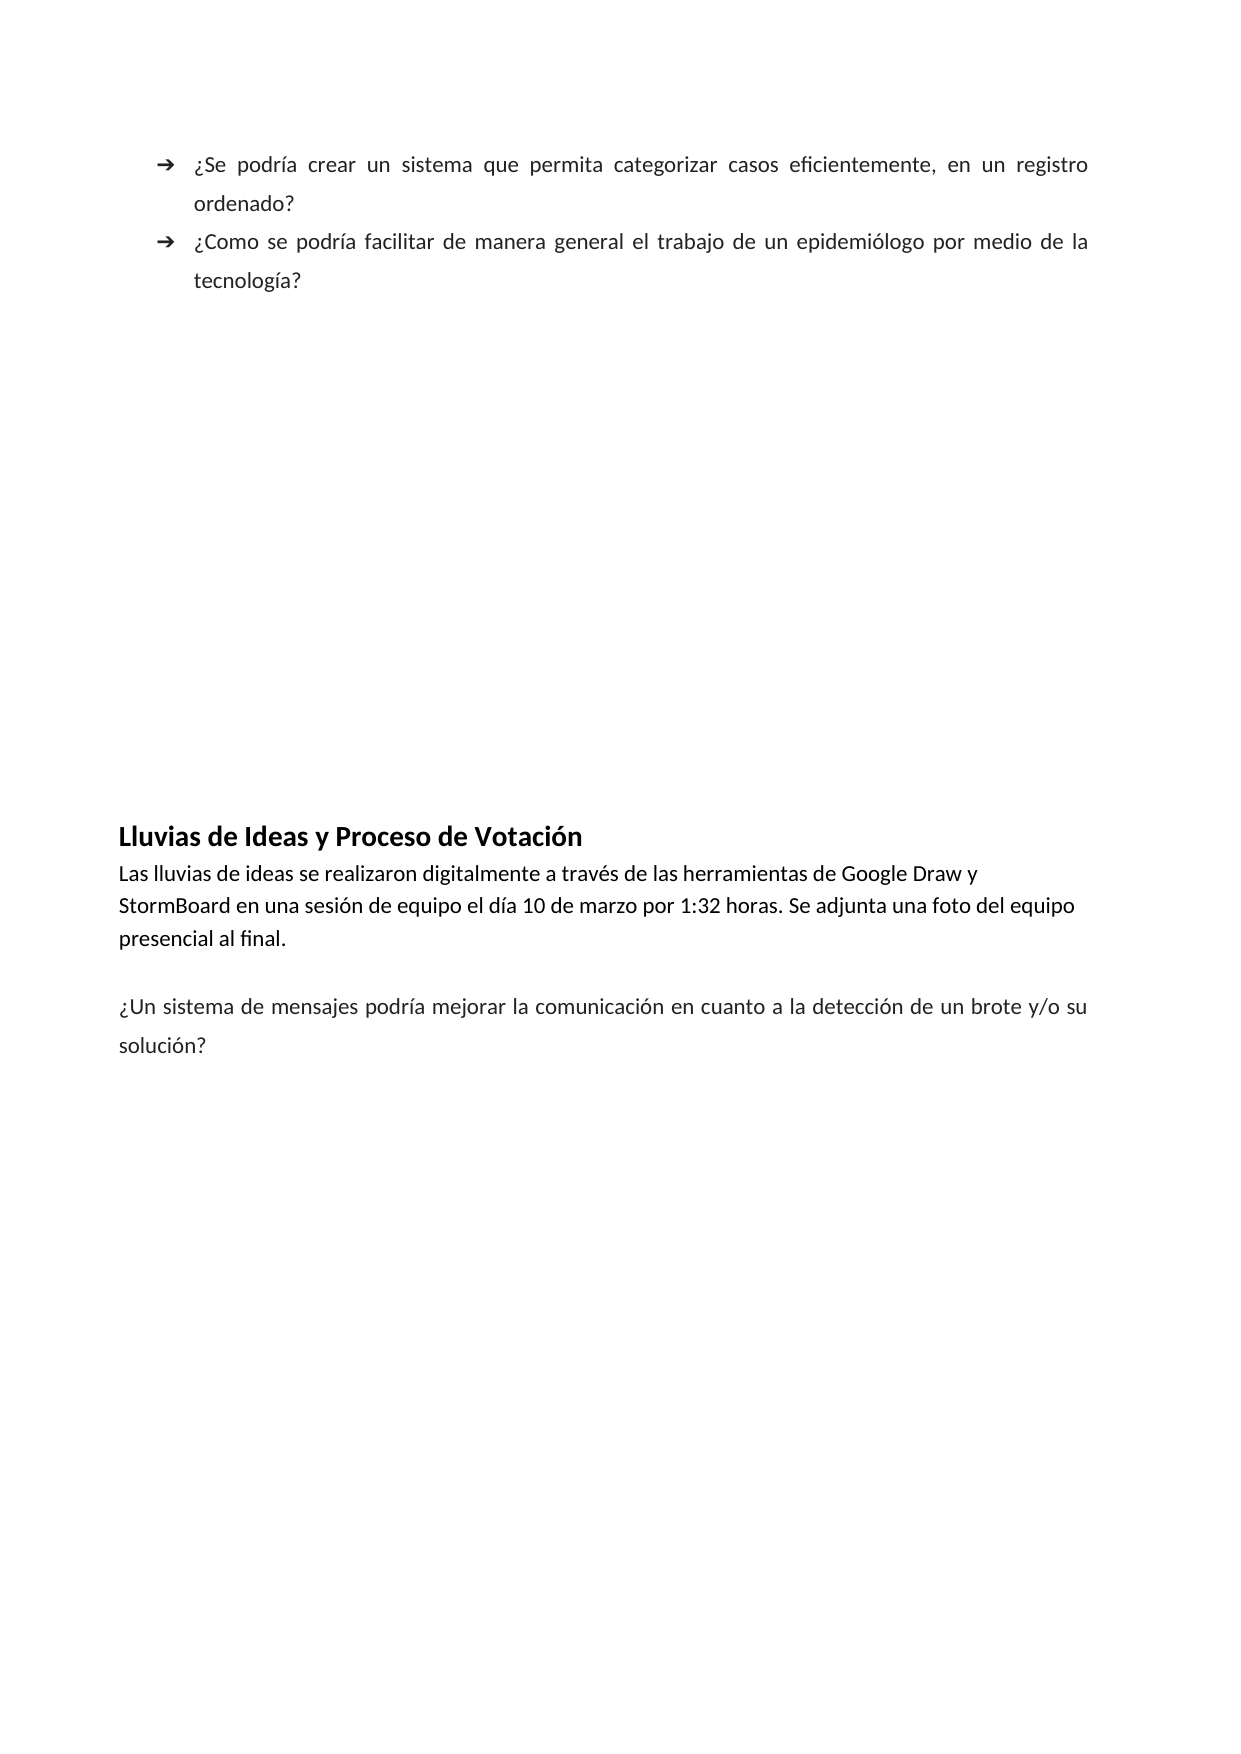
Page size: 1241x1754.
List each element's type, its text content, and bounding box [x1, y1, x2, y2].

list ¿Como se podría facilitar de manera general el trabajo de un epidemiólogo por medio de la tecnología? [156, 255, 1090, 294]
text Las lluvias de ideas se realizaron digitalmente a través de las herramientas de Google Draw y StormBoard en una sesión de equipo el día 10 de marzo por 1:32 horas. Se adjunta una foto del equipo presencial al final. [119, 859, 1090, 952]
text Lluvias de Ideas y Proceso de Votación [119, 818, 1090, 854]
list ¿Se podría crear un sistema que permita categorizar casos eficientemente, en un registro ordenado? [156, 178, 1090, 217]
text ¿Un sistema de mensajes podría mejorar la comunicación en cuanto a la detección de un brote y/o su solución? [119, 1020, 1090, 1059]
